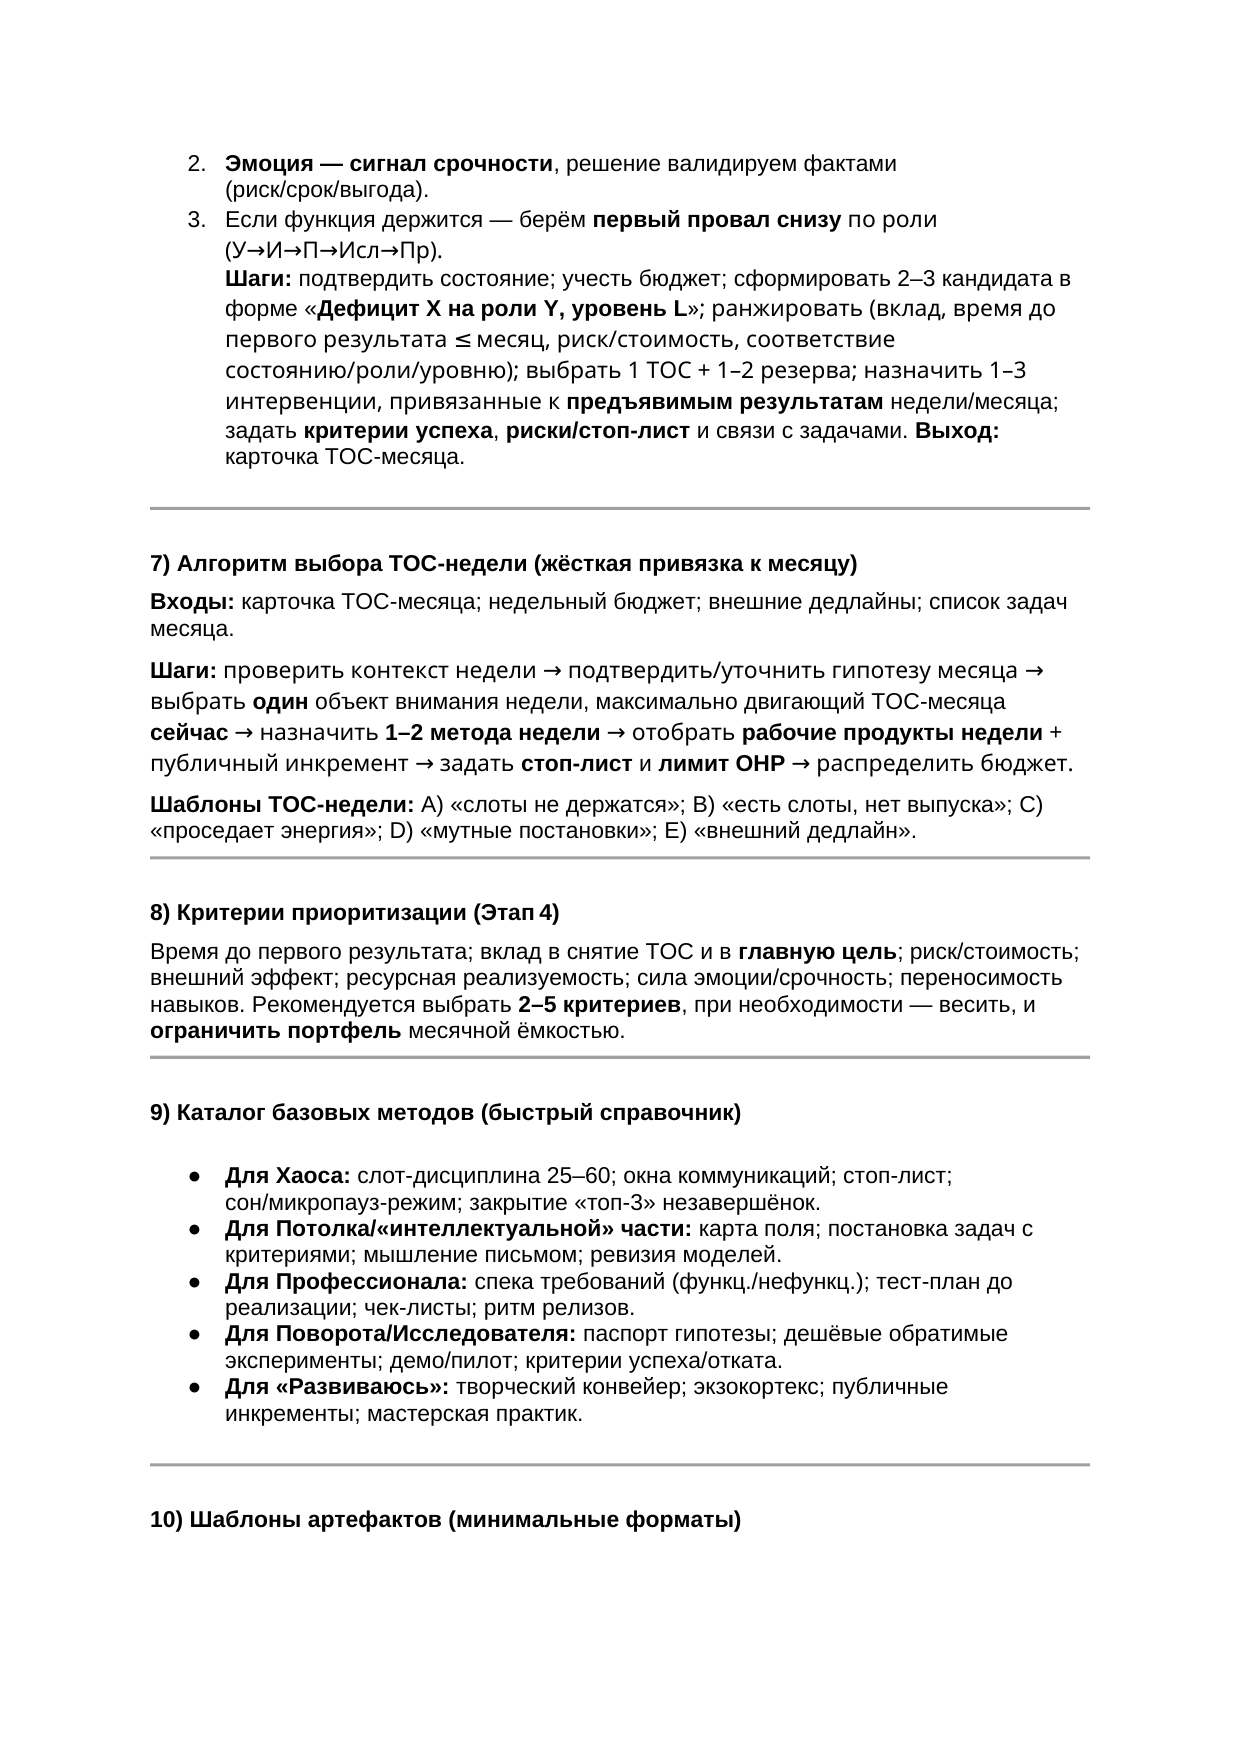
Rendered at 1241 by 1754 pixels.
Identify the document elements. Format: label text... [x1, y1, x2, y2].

list Для Хаоса: слот‑дисциплина 25–60; окна коммуникаций; стоп‑лист; сон/микропауз‑режим; закрытие «топ‑3» незавершёнок. [187, 1162, 1090, 1215]
text 9) Каталог базовых методов (быстрый справочник) [150, 1098, 1090, 1125]
text 10) Шаблоны артефактов (минимальные форматы) [150, 1506, 1090, 1532]
list Для Профессионала: спека требований (функц./нефункц.); тест‑план до реализации; чек‑листы; ритм релизов. [187, 1268, 1090, 1320]
list Для Поворота/Исследователя: паспорт гипотезы; дешёвые обратимые эксперименты; демо/пилот; критерии успеха/отката. [187, 1320, 1090, 1373]
list Для Потолка/«интеллектуальной» части: карта поля; постановка задач с критериями; мышление письмом; ревизия моделей. [187, 1215, 1090, 1268]
text 8) Критерии приоритизации (Этап 4) [150, 899, 1090, 925]
text Время до первого результата; вклад в снятие ТОС и в главную цель; риск/стоимость; внешний эффект; ресурсная реализуемость; сила эмоции/срочность; переносимость навыков. Рекомендуется выбрать 2–5 критериев, при необходимости — весить, и ограничить портфель месячной ёмкостью. [150, 938, 1090, 1043]
list Эмоция — сигнал срочности, решение валидируем фактами (риск/срок/выгода). [187, 150, 1090, 203]
text Входы: карточка ТОС‑месяца; недельный бюджет; внешние дедлайны; список задач месяца. [150, 588, 1090, 641]
text 7) Алгоритм выбора ТОС‑недели (жёсткая привязка к месяцу) [150, 549, 1090, 576]
list Для «Развиваюсь»: творческий конвейер; экзокортекс; публичные инкременты; мастерская практик. [187, 1373, 1090, 1426]
list Если функция держится — берём первый провал снизу по роли (У→И→П→Исл→Пр). Шаги: подтвердить состояние; учесть бюджет; сформировать 2–3 кандидата в форме «Дефицит X на роли Y, уровень L»; ранжировать (вклад, время до первого результата ≤ месяц, риск/стоимость, соответствие состоянию/роли/уровню); выбрать 1 ТОС + 1–2 резерва; назначить 1–3 интервенции, привязанные к предъявимым результатам недели/месяца; задать критерии успеха, риски/стоп‑лист и связи с задачами. Выход: карточка ТОС‑месяца. [187, 203, 1090, 469]
text Шаги: проверить контекст недели → подтвердить/уточнить гипотезу месяца → выбрать один объект внимания недели, максимально двигающий ТОС‑месяца сейчас → назначить 1–2 метода недели → отобрать рабочие продукты недели + публичный инкремент → задать стоп‑лист и лимит ОНР → распределить бюджет. [150, 653, 1090, 778]
text Шаблоны ТОС‑недели: A) «слоты не держатся»; B) «есть слоты, нет выпуска»; C) «проседает энергия»; D) «мутные постановки»; E) «внешний дедлайн». [150, 791, 1090, 844]
